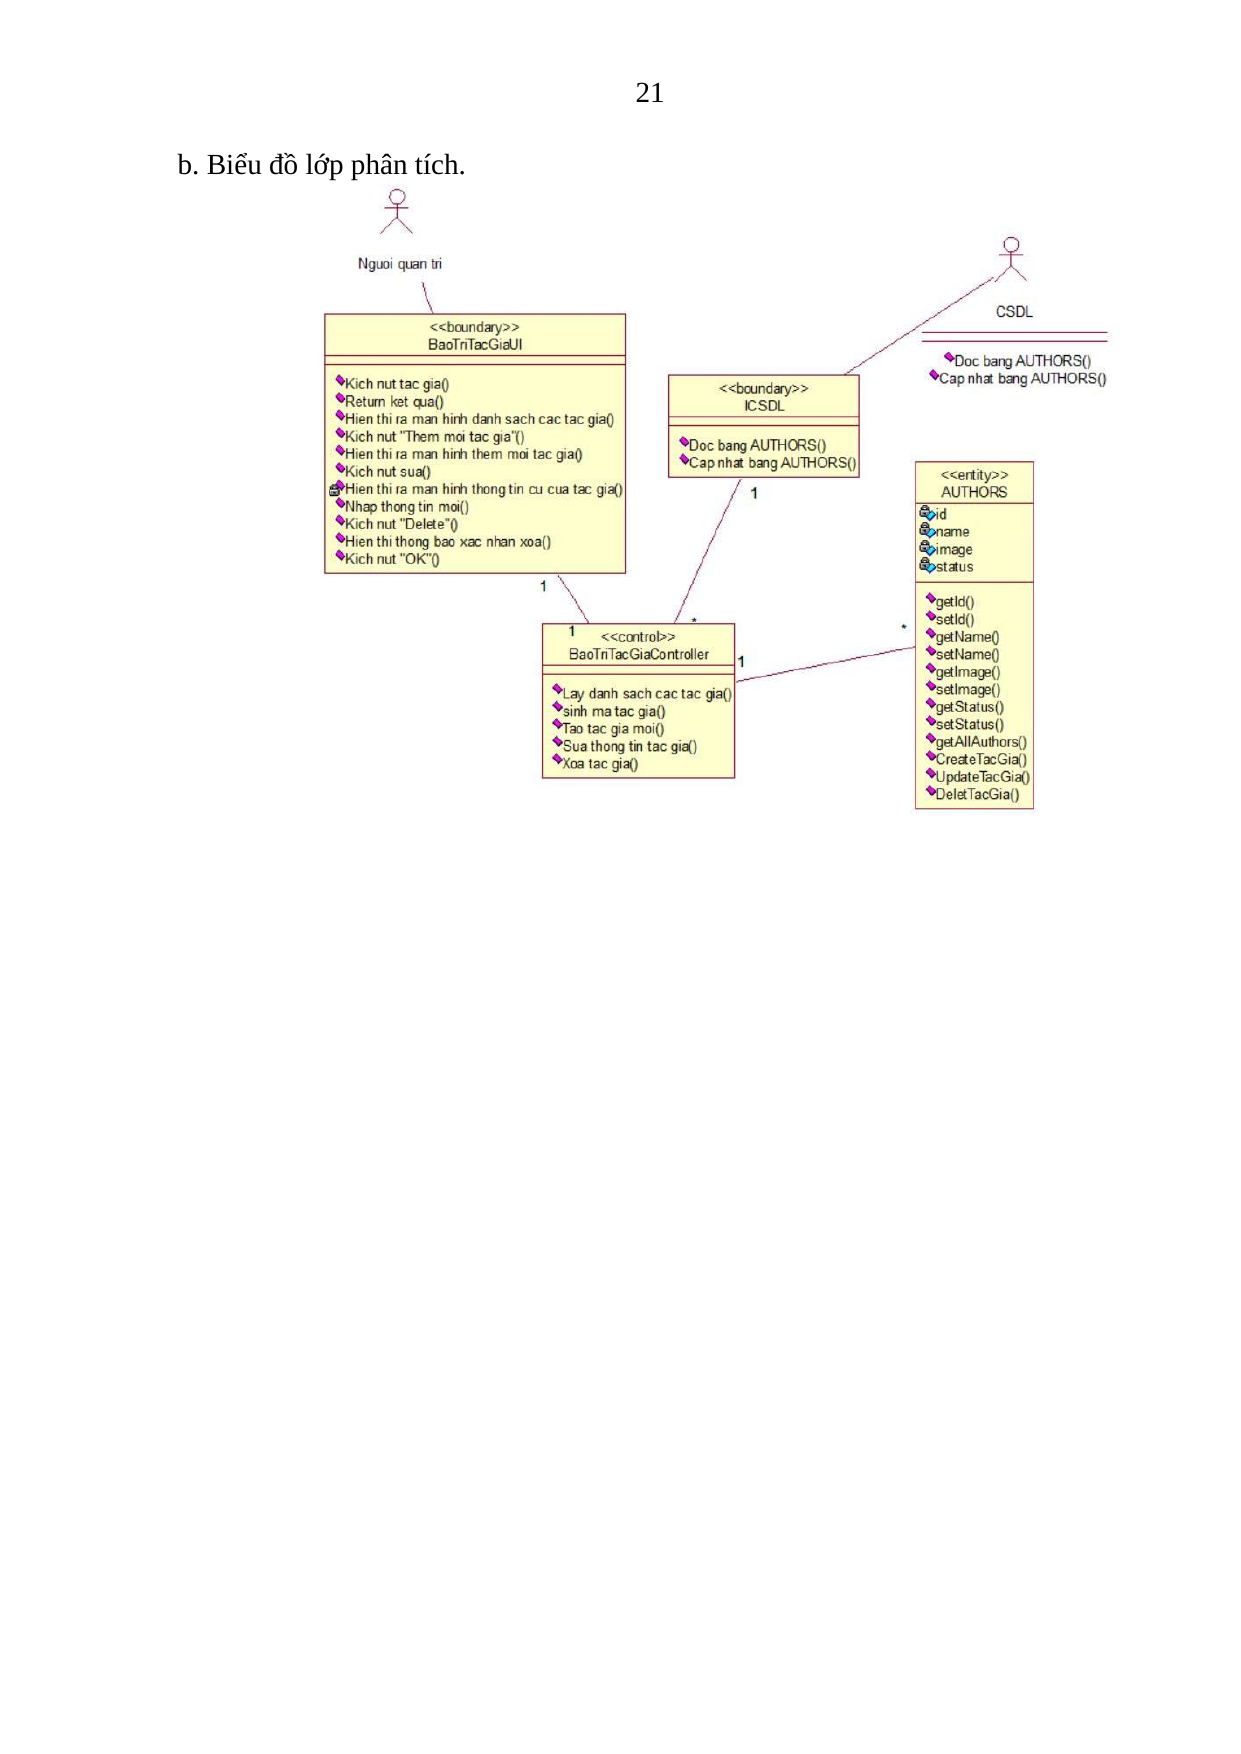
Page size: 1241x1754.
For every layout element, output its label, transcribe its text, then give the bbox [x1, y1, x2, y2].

picture [296, 184, 1123, 824]
list Biểu đồ lớp phân tích. [177, 147, 1123, 181]
